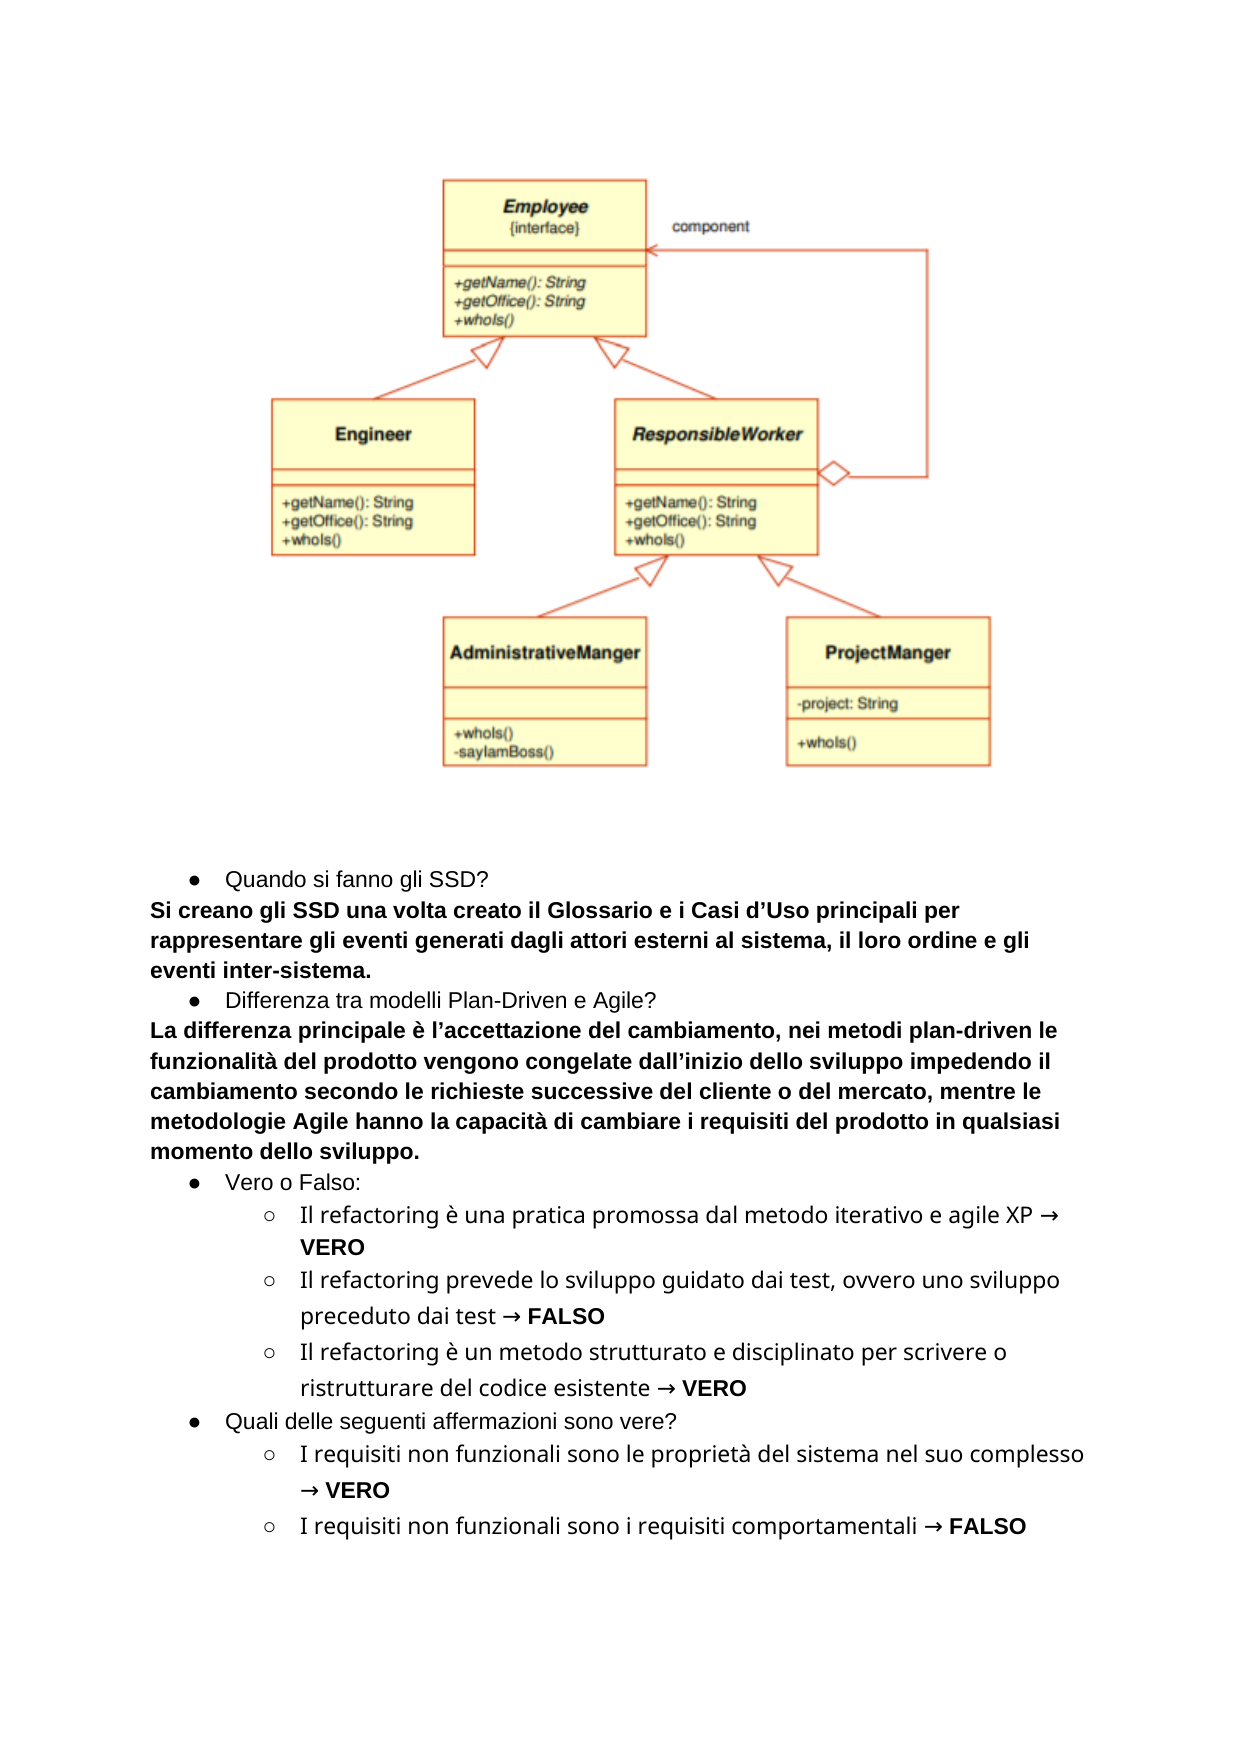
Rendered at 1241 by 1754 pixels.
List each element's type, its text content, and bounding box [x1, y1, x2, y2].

picture [150, 150, 1091, 802]
text Si creano gli SSD una volta creato il Glossario e i Casi d’Uso principali per rappresentare gli eventi generati dagli attori esterni al sistema, il loro ordine e gli eventi inter-sistema. [150, 897, 1090, 983]
list Vero o Falso: [187, 1168, 1090, 1195]
list Il refactoring è una pratica promossa dal metodo iterativo e agile XP → VERO [262, 1199, 1090, 1260]
list I requisiti non funzionali sono i requisiti comportamentali → FALSO [262, 1510, 1090, 1541]
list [187, 1408, 1090, 1434]
list Quando si fanno gli SSD? [187, 866, 1090, 893]
list Differenza tra modelli Plan-Driven e Agile? [187, 987, 1090, 1013]
list I requisiti non funzionali sono le proprietà del sistema nel suo complesso → VERO [262, 1438, 1090, 1505]
list Il refactoring prevede lo sviluppo guidato dai test, ovvero uno sviluppo preceduto dai test → FALSO [262, 1264, 1090, 1331]
text La differenza principale è l’accettazione del cambiamento, nei metodi plan-driven le funzionalità del prodotto vengono congelate dall’inizio dello sviluppo impedendo il cambiamento secondo le richieste successive del cliente o del mercato, mentre le metodologie Agile hanno la capacità di cambiare i requisiti del prodotto in qualsiasi momento dello sviluppo. [150, 1017, 1090, 1164]
list Il refactoring è un metodo strutturato e disciplinato per scrivere o ristrutturare del codice esistente → VERO [262, 1336, 1090, 1403]
